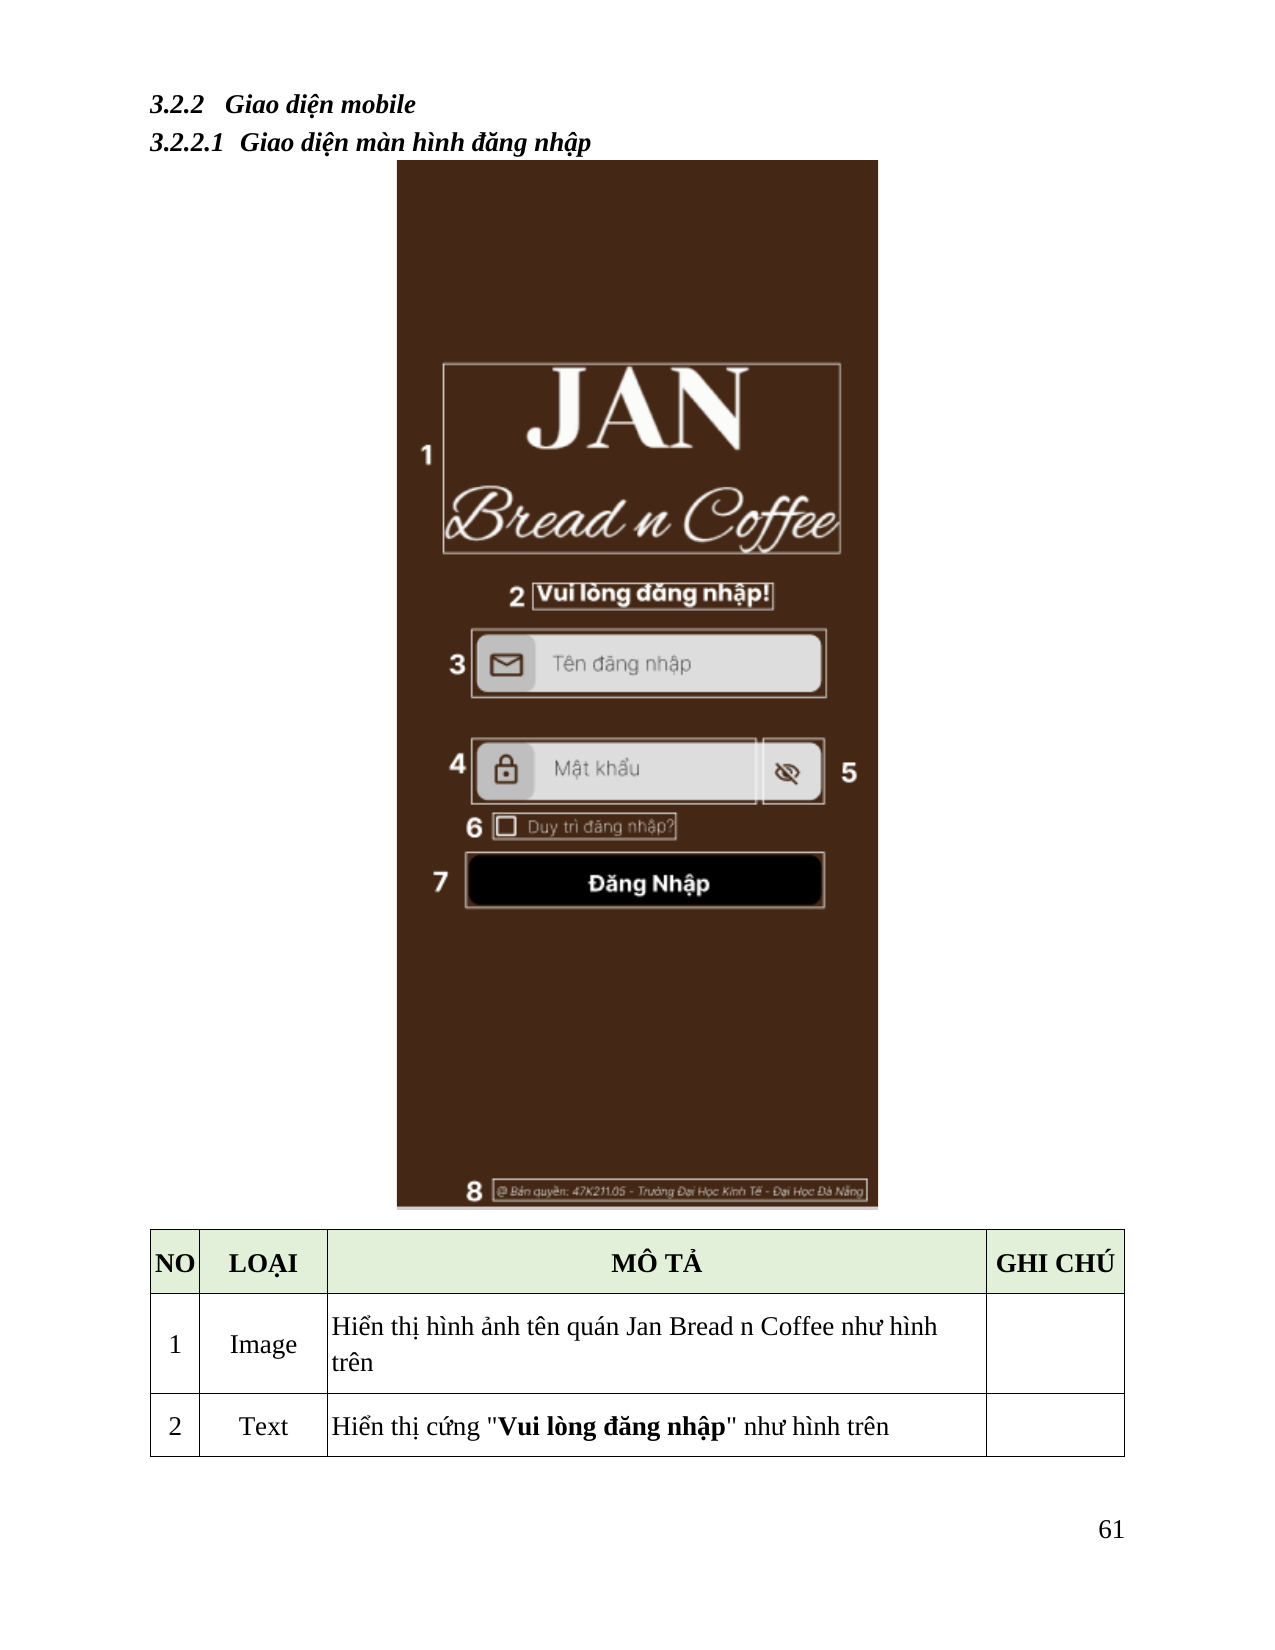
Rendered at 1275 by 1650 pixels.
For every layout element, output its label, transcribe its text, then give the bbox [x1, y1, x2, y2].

table_cell [987, 1394, 1124, 1456]
table_cell Image [200, 1294, 327, 1392]
subtitle Giao diện mobile [150, 89, 1125, 120]
table_cell Hiển thị hình ảnh tên quán Jan Bread n Coffee như hình trên [328, 1294, 986, 1392]
picture [396, 160, 879, 1210]
subtitle Giao diện màn hình đăng nhập [150, 126, 1125, 157]
table_cell Hiển thị cứng "Vui lòng đăng nhập" như hình trên [328, 1394, 986, 1456]
table_cell [987, 1294, 1124, 1392]
table_cell 1 [151, 1294, 199, 1392]
table_cell Text [200, 1394, 327, 1456]
table_header NO [151, 1230, 199, 1293]
table_header MÔ TẢ [328, 1230, 986, 1293]
table_cell 2 [151, 1394, 199, 1456]
table_header LOẠI [200, 1230, 327, 1293]
table_header GHI CHÚ [987, 1230, 1124, 1293]
